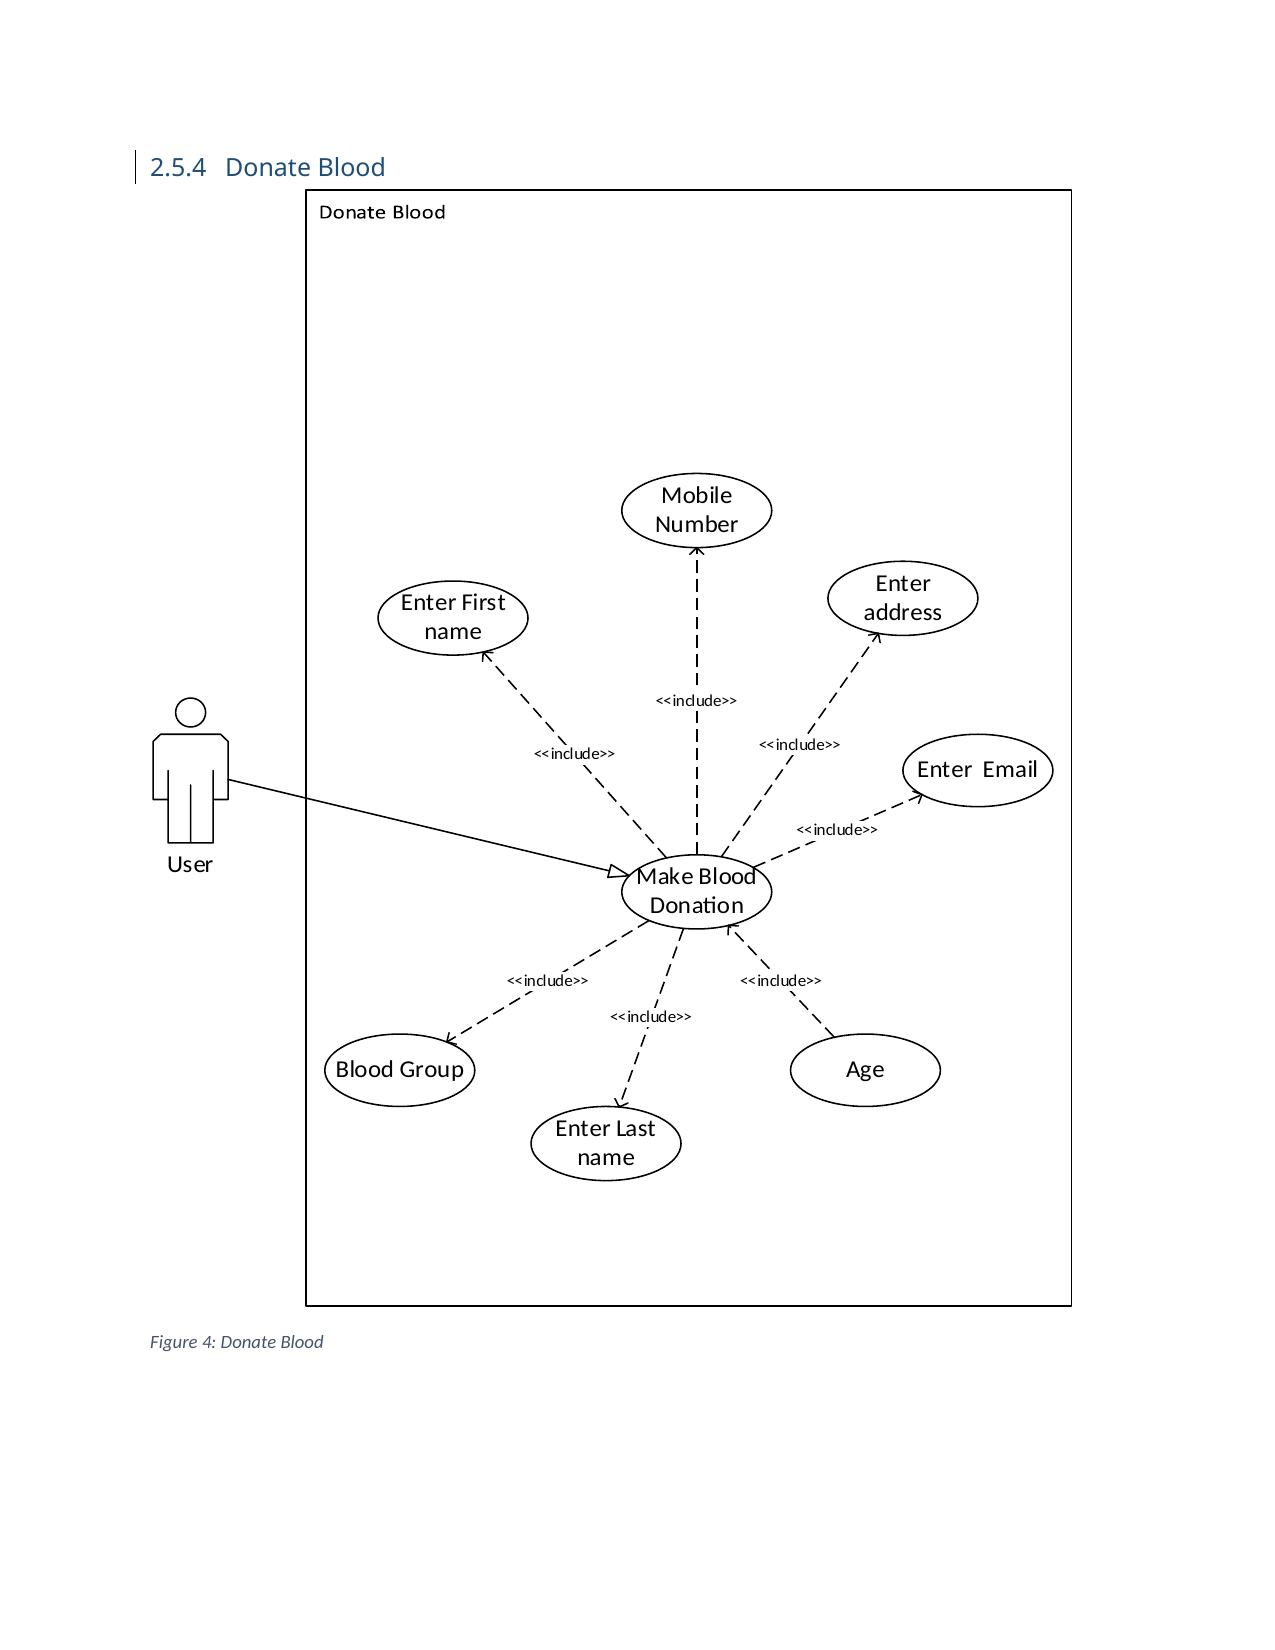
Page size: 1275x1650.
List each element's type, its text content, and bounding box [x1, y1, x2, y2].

text Figure 4: Donate Blood [150, 1331, 1125, 1353]
subtitle Donate Blood [150, 150, 1125, 184]
